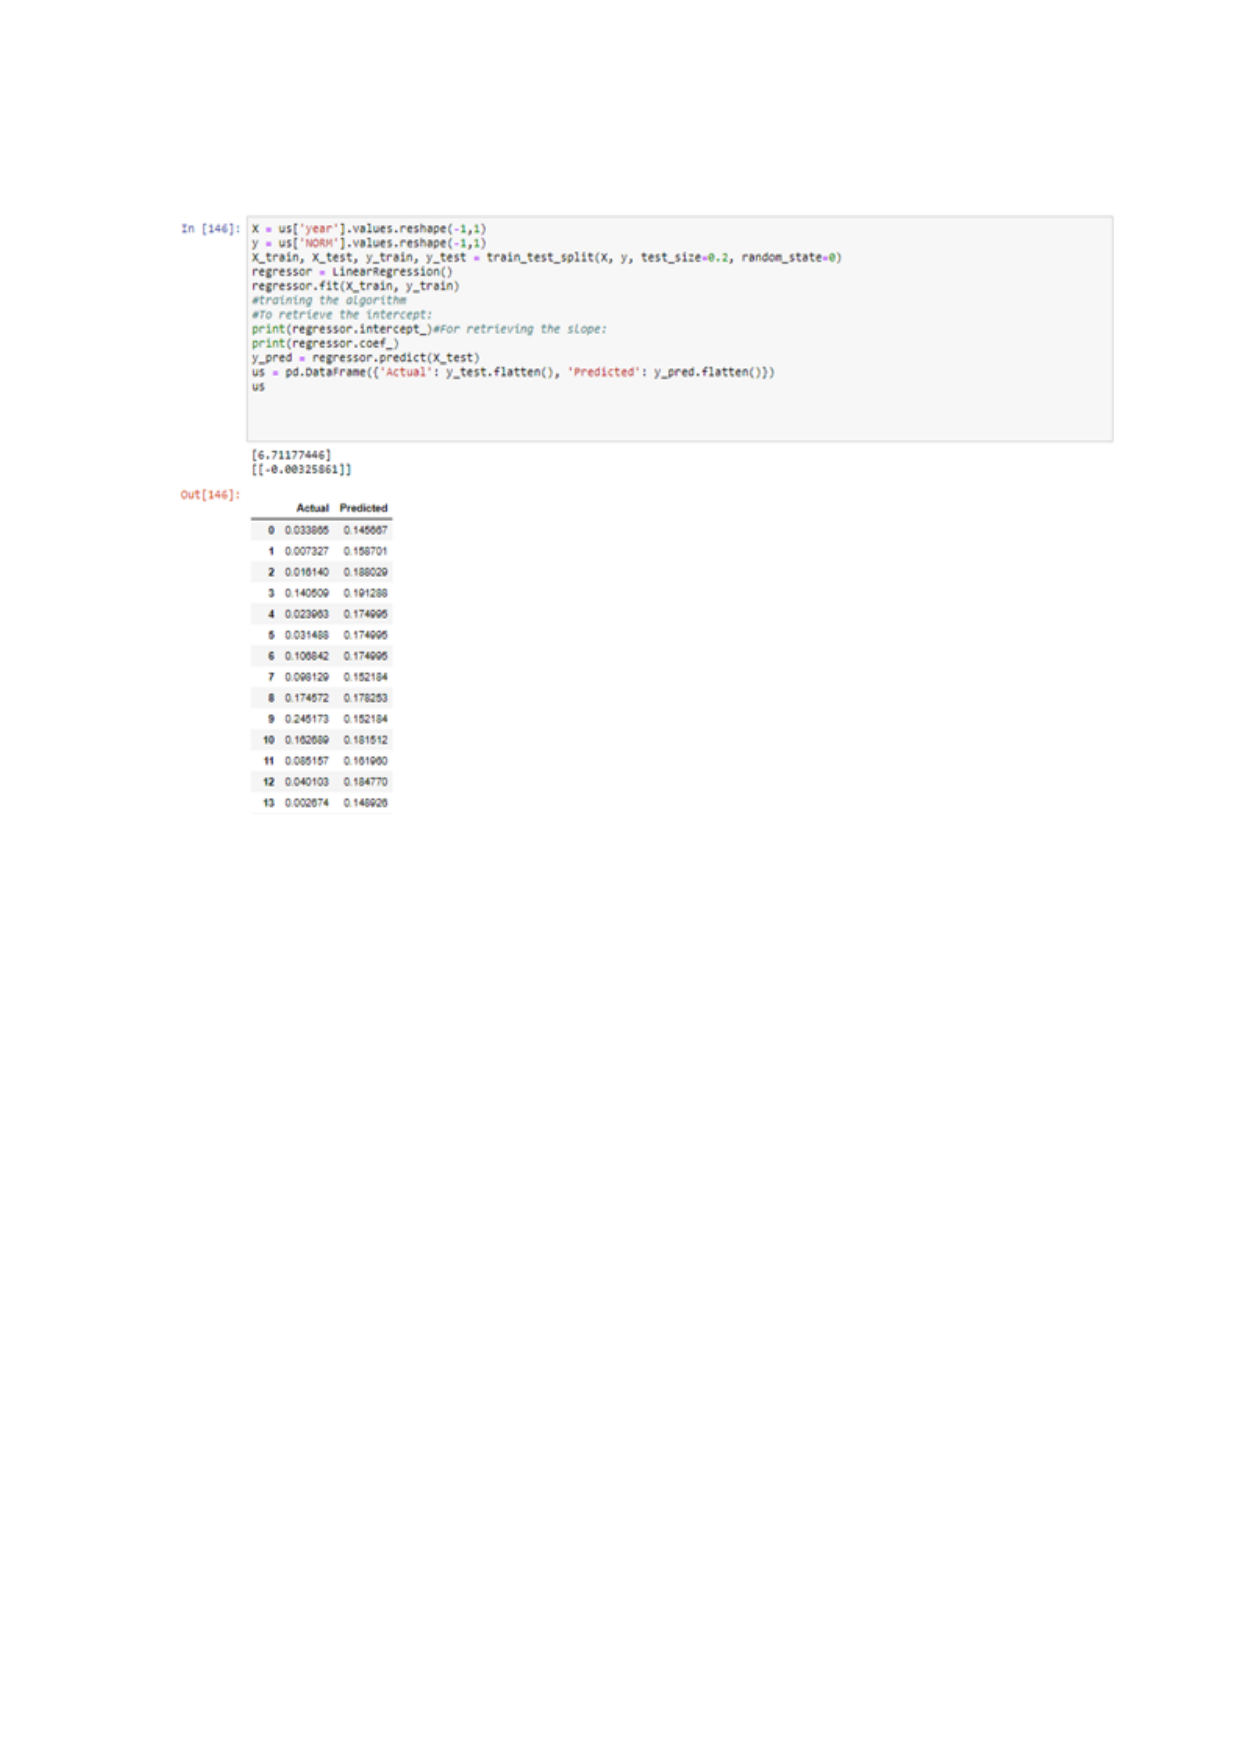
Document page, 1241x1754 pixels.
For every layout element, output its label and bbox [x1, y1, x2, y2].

picture [150, 203, 1150, 832]
